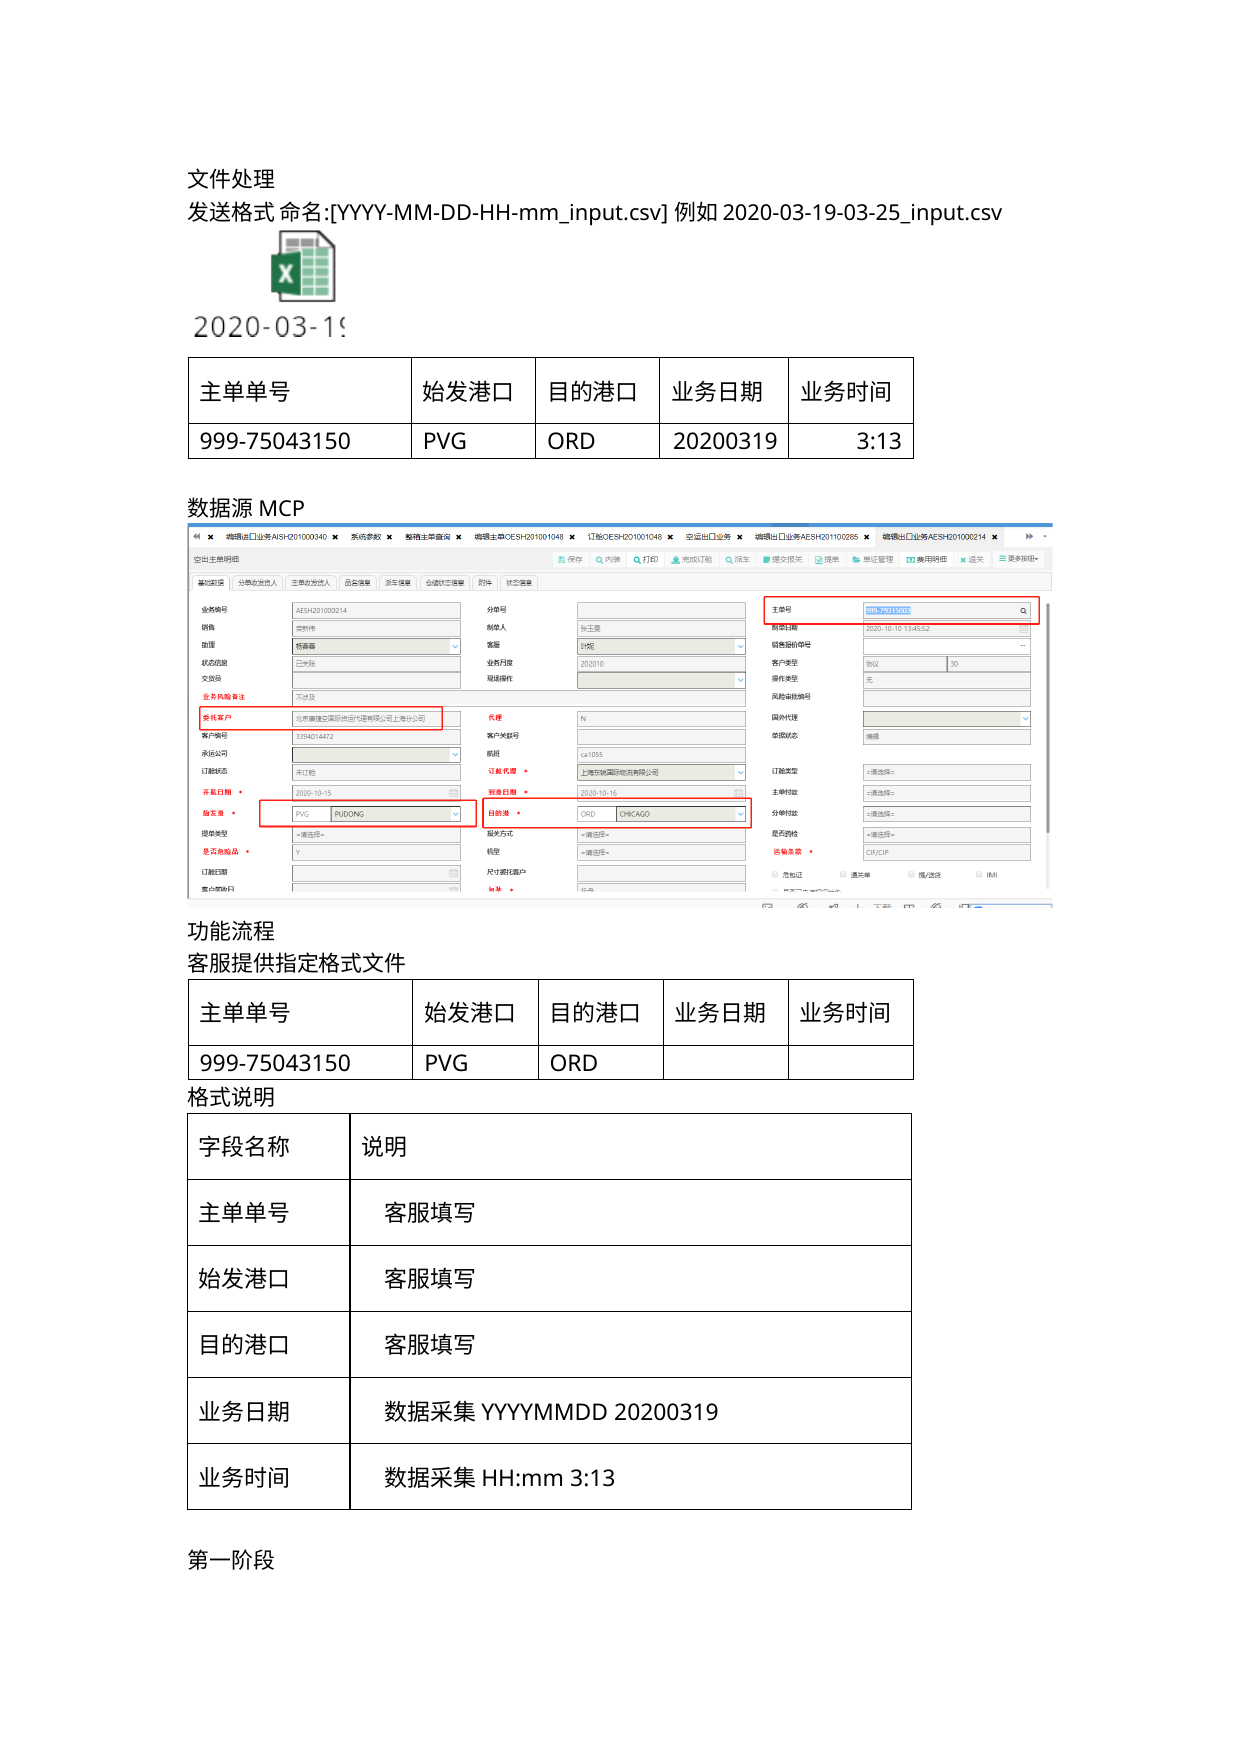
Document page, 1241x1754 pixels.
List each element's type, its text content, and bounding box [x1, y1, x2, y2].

table_cell 始发港口 [188, 1246, 349, 1311]
text 客服提供指定格式文件 [187, 946, 1053, 978]
table_cell 999-75043150 [189, 1046, 412, 1079]
table_header 始发港口 [412, 358, 535, 423]
picture [187, 523, 1053, 908]
text 第一阶段 [187, 1542, 1053, 1575]
table_cell 客服填写 [351, 1180, 911, 1244]
table_header 始发港口 [413, 980, 538, 1044]
table_cell 业务日期 [188, 1378, 349, 1443]
table_header 业务时间 [789, 980, 913, 1044]
table_header 目的港口 [536, 358, 659, 423]
table_cell 客服填写 [351, 1312, 911, 1377]
table_cell 数据采集 YYYYMMDD 20200319 [351, 1378, 911, 1443]
table_header 说明 [351, 1114, 911, 1178]
table_cell PVG [413, 1046, 538, 1079]
table_cell 20200319 [660, 424, 788, 457]
table_cell 数据采集 HH:mm 3:13 [351, 1444, 911, 1509]
table_header 目的港口 [539, 980, 663, 1044]
text 功能流程 [187, 913, 1053, 946]
text 文件处理 [187, 162, 1053, 194]
table_header 业务时间 [789, 358, 913, 423]
table_cell ORD [536, 424, 659, 457]
table_cell 3:13 [789, 424, 913, 457]
table_cell 主单单号 [188, 1180, 349, 1244]
table_header 字段名称 [188, 1114, 349, 1178]
table_cell 目的港口 [188, 1312, 349, 1377]
table_cell PVG [412, 424, 535, 457]
table_header 主单单号 [189, 358, 411, 423]
text 数据源 MCP [187, 491, 1053, 523]
text 格式说明 [187, 1080, 1053, 1112]
table_header 业务日期 [664, 980, 788, 1044]
table_cell 999-75043150 [189, 424, 411, 457]
table_cell [664, 1046, 788, 1079]
table_cell ORD [539, 1046, 663, 1079]
table_cell 客服填写 [351, 1246, 911, 1311]
text 发送格式 命名:[YYYY-MM-DD-HH-mm_input.csv] 例如2020-03-19-03-25_input.csv [187, 194, 1053, 227]
table_header 业务日期 [660, 358, 788, 423]
table_header 主单单号 [189, 980, 412, 1044]
table_cell [789, 1046, 913, 1079]
table_cell 业务时间 [188, 1444, 349, 1509]
